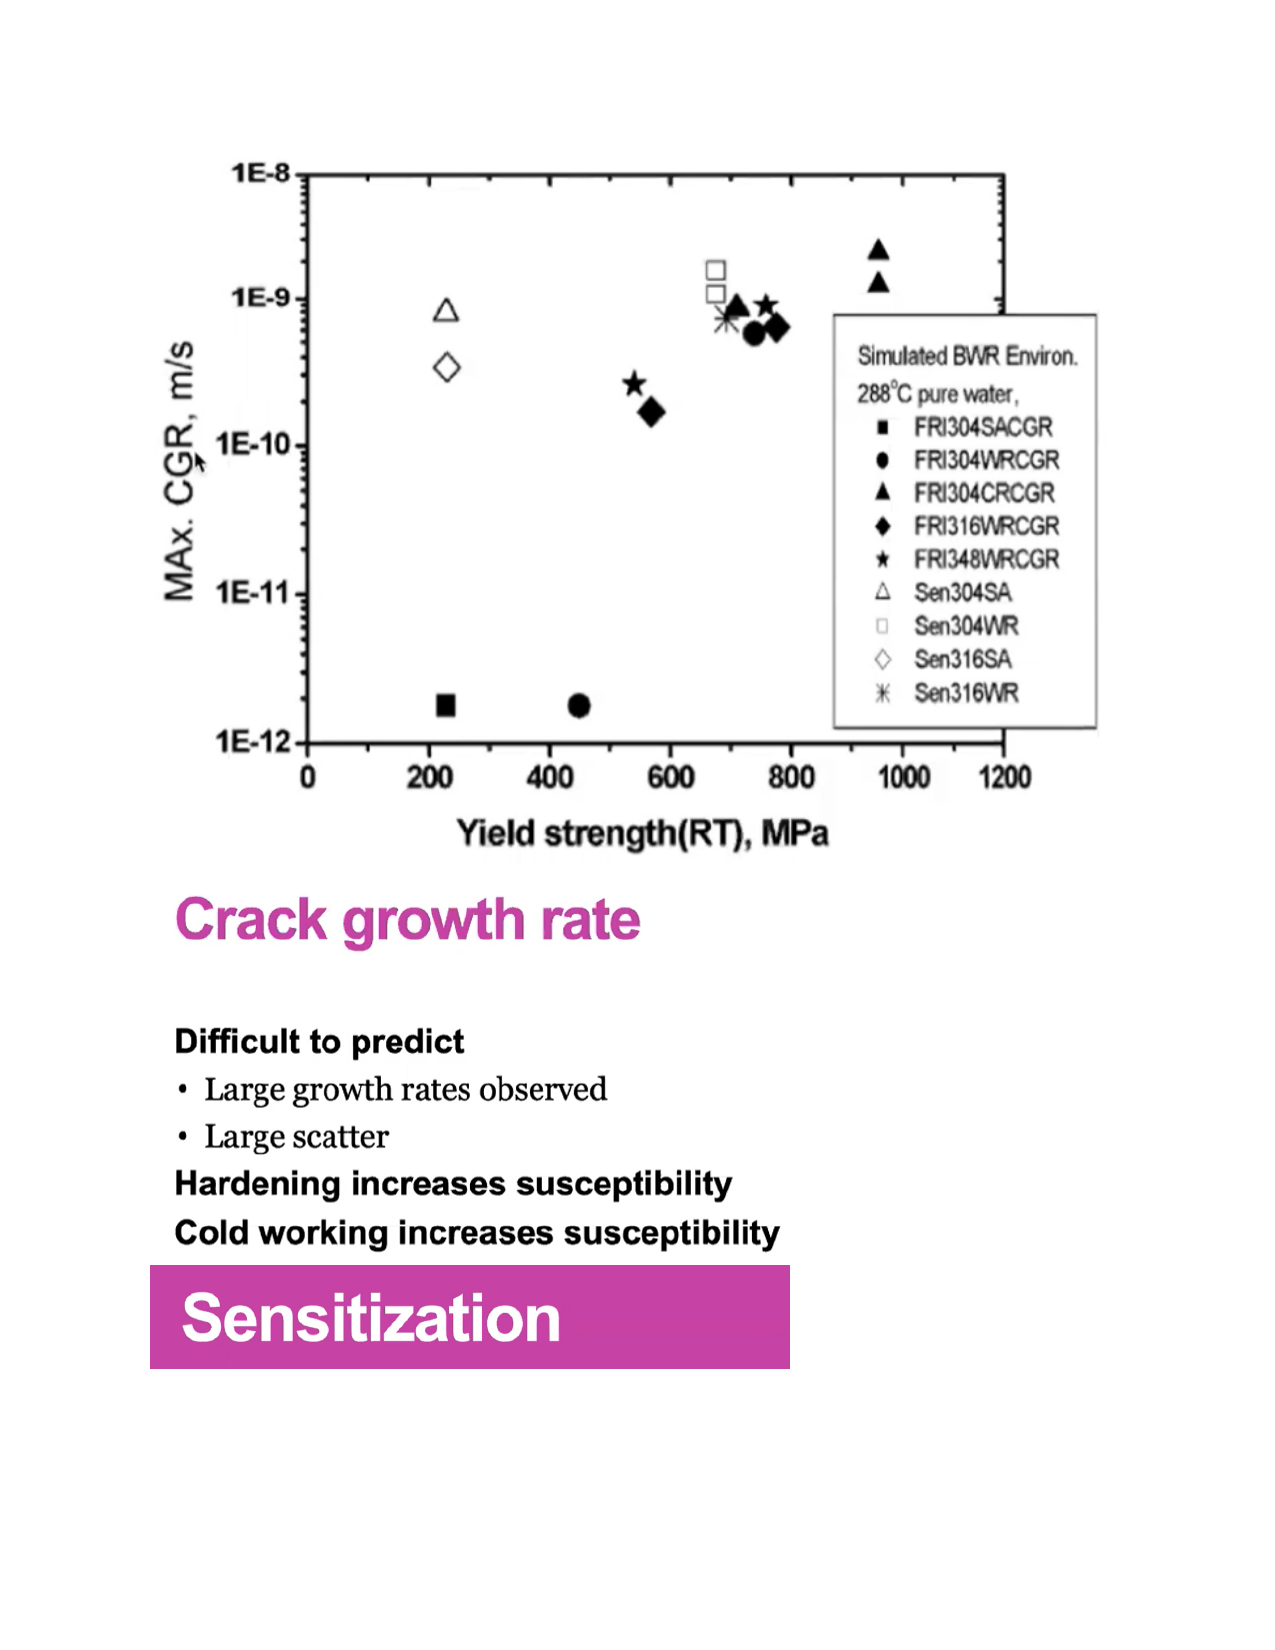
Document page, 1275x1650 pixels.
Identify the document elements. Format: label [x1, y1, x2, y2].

picture [150, 868, 818, 1262]
picture [150, 150, 1125, 865]
picture [150, 1265, 790, 1369]
